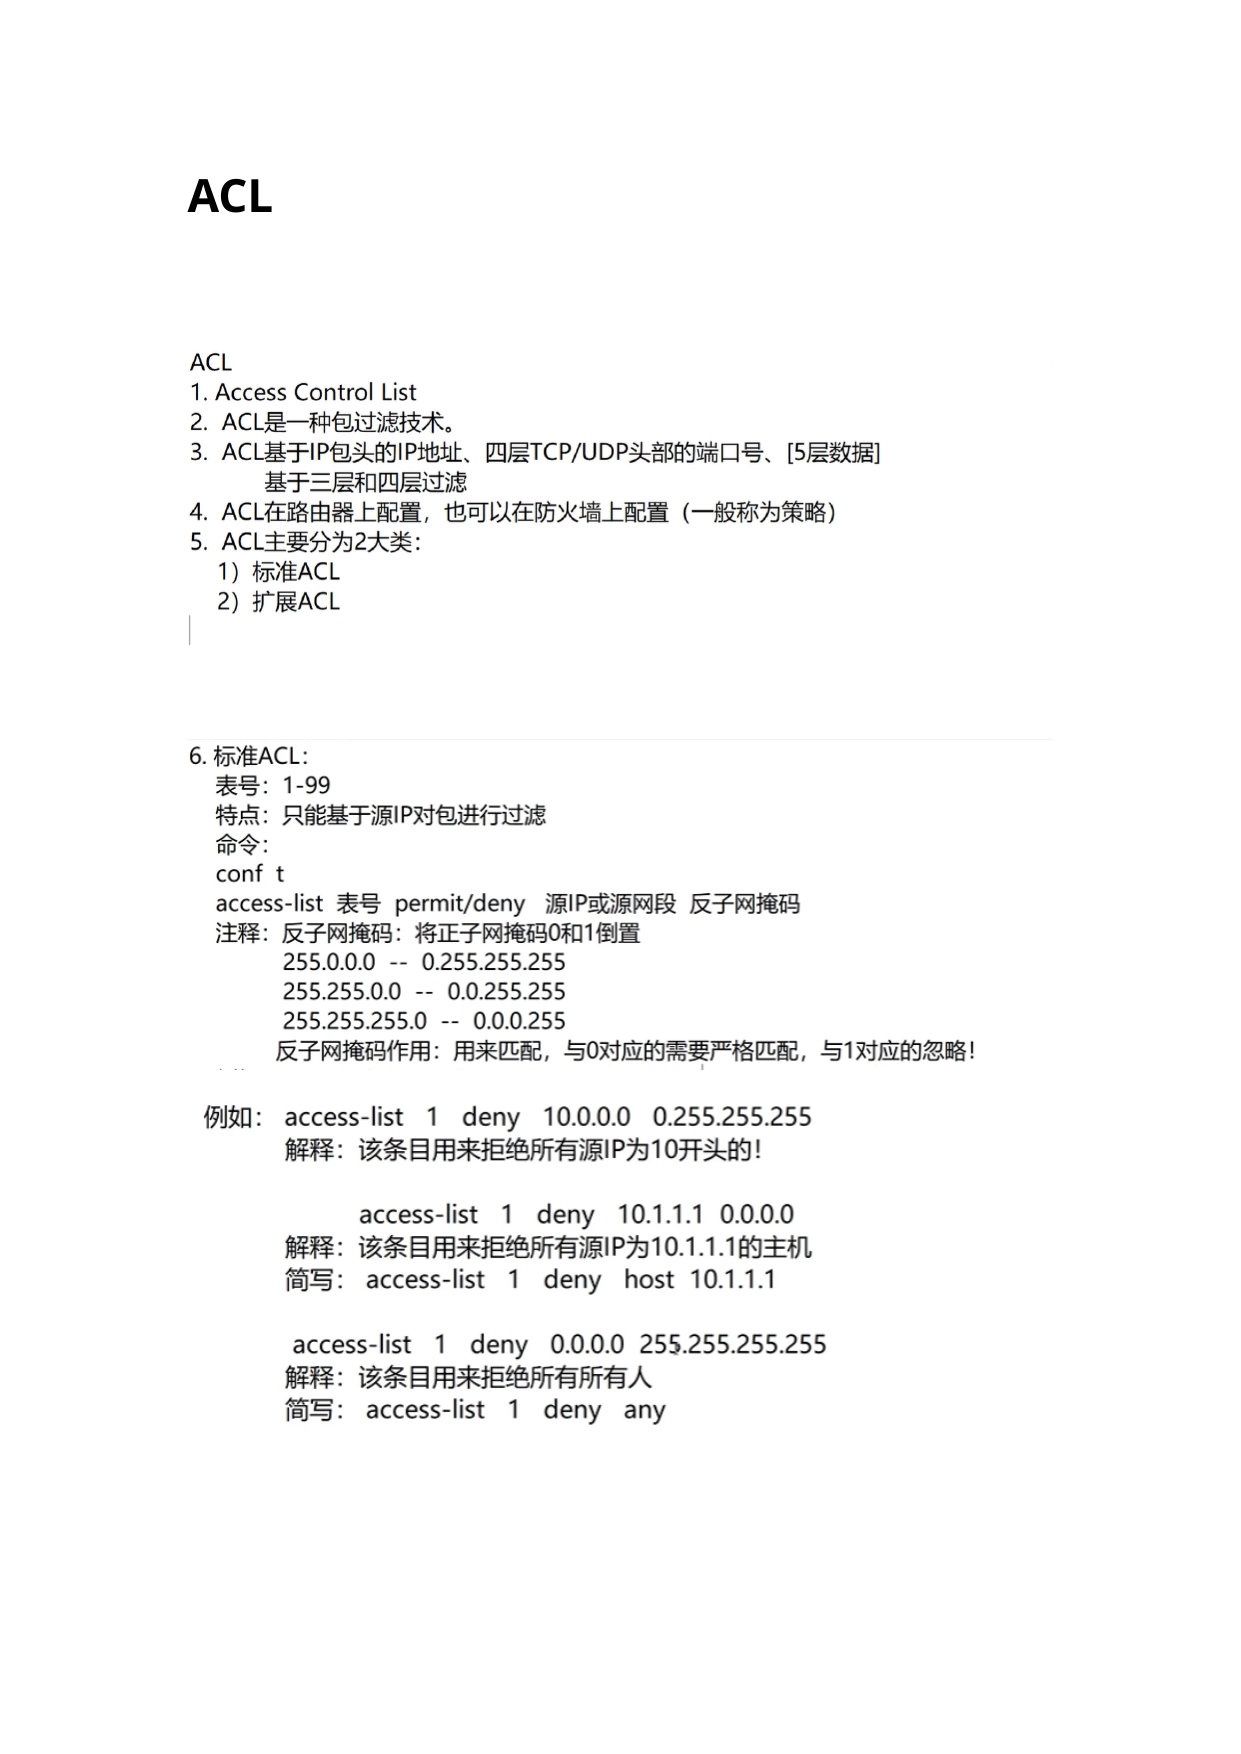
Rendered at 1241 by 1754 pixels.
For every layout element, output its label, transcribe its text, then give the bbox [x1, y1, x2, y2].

subtitle ACL [187, 162, 1053, 227]
picture [187, 739, 1053, 1070]
picture [187, 349, 1053, 686]
picture [187, 1096, 1053, 1481]
